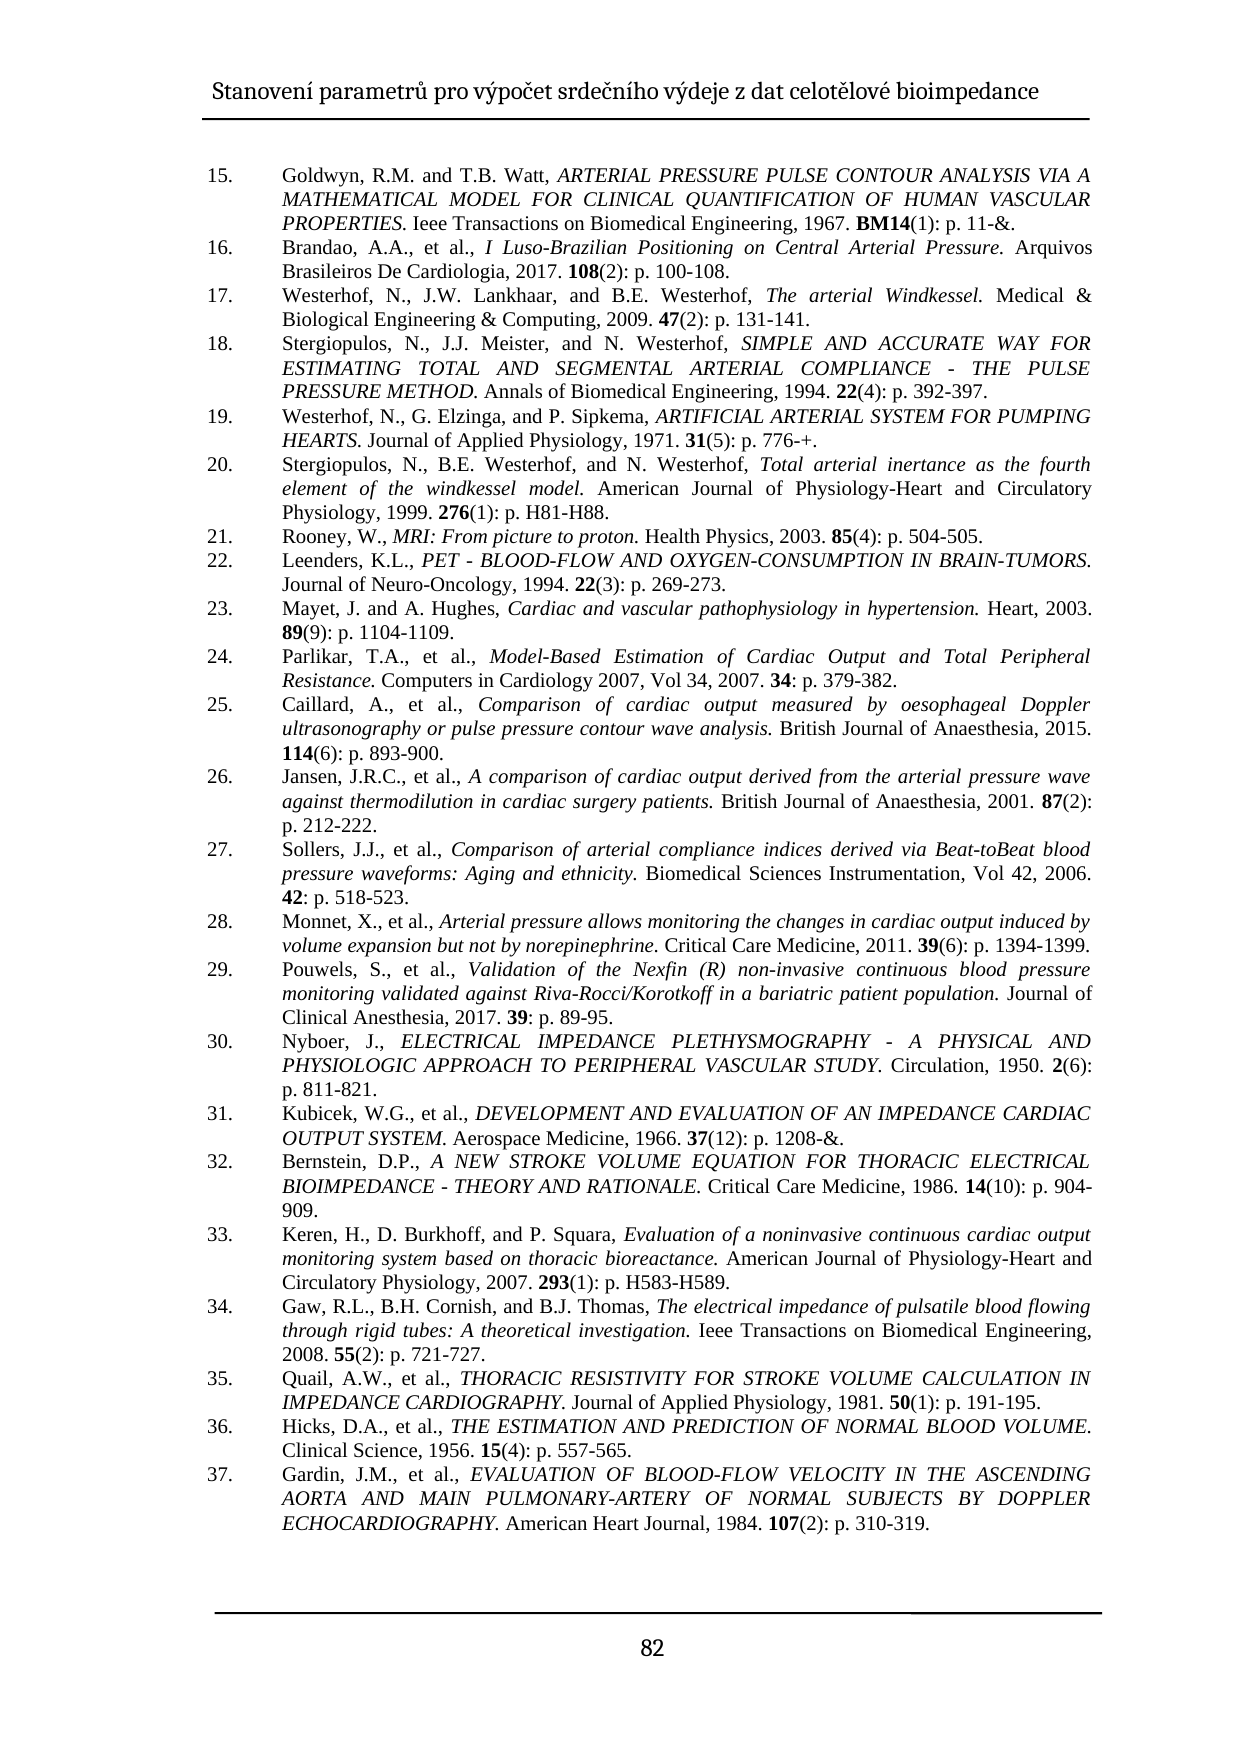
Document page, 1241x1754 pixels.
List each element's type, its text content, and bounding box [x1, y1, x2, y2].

text 15. Goldwyn, R.M. and T.B. Watt, ARTERIAL PRESSURE PULSE CONTOUR ANALYSIS VIA A MATHEMATICAL MODEL FOR CLINICAL QUANTIFICATION OF HUMAN VASCULAR PROPERTIES. Ieee Transactions on Biomedical Engineering, 1967. BM14(1): p. 11-&. [207, 163, 1092, 235]
text 17. Westerhof, N., J.W. Lankhaar, and B.E. Westerhof, The arterial Windkessel. Medical & Biological Engineering & Computing, 2009. 47(2): p. 131-141. [207, 283, 1092, 331]
text 30. Nyboer, J., ELECTRICAL IMPEDANCE PLETHYSMOGRAPHY - A PHYSICAL AND PHYSIOLOGIC APPROACH TO PERIPHERAL VASCULAR STUDY. Circulation, 1950. 2(6): p. 811-821. [207, 1029, 1092, 1101]
text 22. Leenders, K.L., PET - BLOOD-FLOW AND OXYGEN-CONSUMPTION IN BRAIN-TUMORS. Journal of Neuro-Oncology, 1994. 22(3): p. 269-273. [207, 548, 1092, 596]
text 29. Pouwels, S., et al., Validation of the Nexfin (R) non-invasive continuous blood pressure monitoring validated against Riva-Rocci/Korotkoff in a bariatric patient population. Journal of Clinical Anesthesia, 2017. 39: p. 89-95. [207, 957, 1092, 1029]
text 36. Hicks, D.A., et al., THE ESTIMATION AND PREDICTION OF NORMAL BLOOD VOLUME. Clinical Science, 1956. 15(4): p. 557-565. [207, 1414, 1092, 1462]
text 16. Brandao, A.A., et al., I Luso-Brazilian Positioning on Central Arterial Pressure. Arquivos Brasileiros De Cardiologia, 2017. 108(2): p. 100-108. [207, 235, 1092, 283]
text 19. Westerhof, N., G. Elzinga, and P. Sipkema, ARTIFICIAL ARTERIAL SYSTEM FOR PUMPING HEARTS. Journal of Applied Physiology, 1971. 31(5): p. 776-+. [207, 403, 1092, 452]
text 24. Parlikar, T.A., et al., Model-Based Estimation of Cardiac Output and Total Peripheral Resistance. Computers in Cardiology 2007, Vol 34, 2007. 34: p. 379-382. [207, 644, 1092, 692]
text 28. Monnet, X., et al., Arterial pressure allows monitoring the changes in cardiac output induced by volume expansion but not by norepinephrine. Critical Care Medicine, 2011. 39(6): p. 1394-1399. [207, 909, 1092, 957]
text 18. Stergiopulos, N., J.J. Meister, and N. Westerhof, SIMPLE AND ACCURATE WAY FOR ESTIMATING TOTAL AND SEGMENTAL ARTERIAL COMPLIANCE - THE PULSE PRESSURE METHOD. Annals of Biomedical Engineering, 1994. 22(4): p. 392-397. [207, 331, 1092, 403]
text 26. Jansen, J.R.C., et al., A comparison of cardiac output derived from the arterial pressure wave against thermodilution in cardiac surgery patients. British Journal of Anaesthesia, 2001. 87(2): p. 212-222. [207, 764, 1092, 837]
text 31. Kubicek, W.G., et al., DEVELOPMENT AND EVALUATION OF AN IMPEDANCE CARDIAC OUTPUT SYSTEM. Aerospace Medicine, 1966. 37(12): p. 1208-&. [207, 1101, 1092, 1149]
text 37. Gardin, J.M., et al., EVALUATION OF BLOOD-FLOW VELOCITY IN THE ASCENDING AORTA AND MAIN PULMONARY-ARTERY OF NORMAL SUBJECTS BY DOPPLER ECHOCARDIOGRAPHY. American Heart Journal, 1984. 107(2): p. 310-319. [207, 1462, 1092, 1534]
text 34. Gaw, R.L., B.H. Cornish, and B.J. Thomas, The electrical impedance of pulsatile blood flowing through rigid tubes: A theoretical investigation. Ieee Transactions on Biomedical Engineering, 2008. 55(2): p. 721-727. [207, 1294, 1092, 1366]
text 27. Sollers, J.J., et al., Comparison of arterial compliance indices derived via Beat-toBeat blood pressure waveforms: Aging and ethnicity. Biomedical Sciences Instrumentation, Vol 42, 2006. 42: p. 518-523. [207, 837, 1092, 909]
text 20. Stergiopulos, N., B.E. Westerhof, and N. Westerhof, Total arterial inertance as the fourth element of the windkessel model. American Journal of Physiology-Heart and Circulatory Physiology, 1999. 276(1): p. H81-H88. [207, 452, 1092, 524]
text 35. Quail, A.W., et al., THORACIC RESISTIVITY FOR STROKE VOLUME CALCULATION IN IMPEDANCE CARDIOGRAPHY. Journal of Applied Physiology, 1981. 50(1): p. 191-195. [207, 1366, 1092, 1414]
text 33. Keren, H., D. Burkhoff, and P. Squara, Evaluation of a noninvasive continuous cardiac output monitoring system based on thoracic bioreactance. American Journal of Physiology-Heart and Circulatory Physiology, 2007. 293(1): p. H583-H589. [207, 1222, 1092, 1294]
text 21. Rooney, W., MRI: From picture to proton. Health Physics, 2003. 85(4): p. 504-505. [207, 524, 1092, 548]
text 25. Caillard, A., et al., Comparison of cardiac output measured by oesophageal Doppler ultrasonography or pulse pressure contour wave analysis. British Journal of Anaesthesia, 2015. 114(6): p. 893-900. [207, 692, 1092, 764]
text 23. Mayet, J. and A. Hughes, Cardiac and vascular pathophysiology in hypertension. Heart, 2003. 89(9): p. 1104-1109. [207, 596, 1092, 644]
text 32. Bernstein, D.P., A NEW STROKE VOLUME EQUATION FOR THORACIC ELECTRICAL BIOIMPEDANCE - THEORY AND RATIONALE. Critical Care Medicine, 1986. 14(10): p. 904-909. [207, 1149, 1092, 1222]
